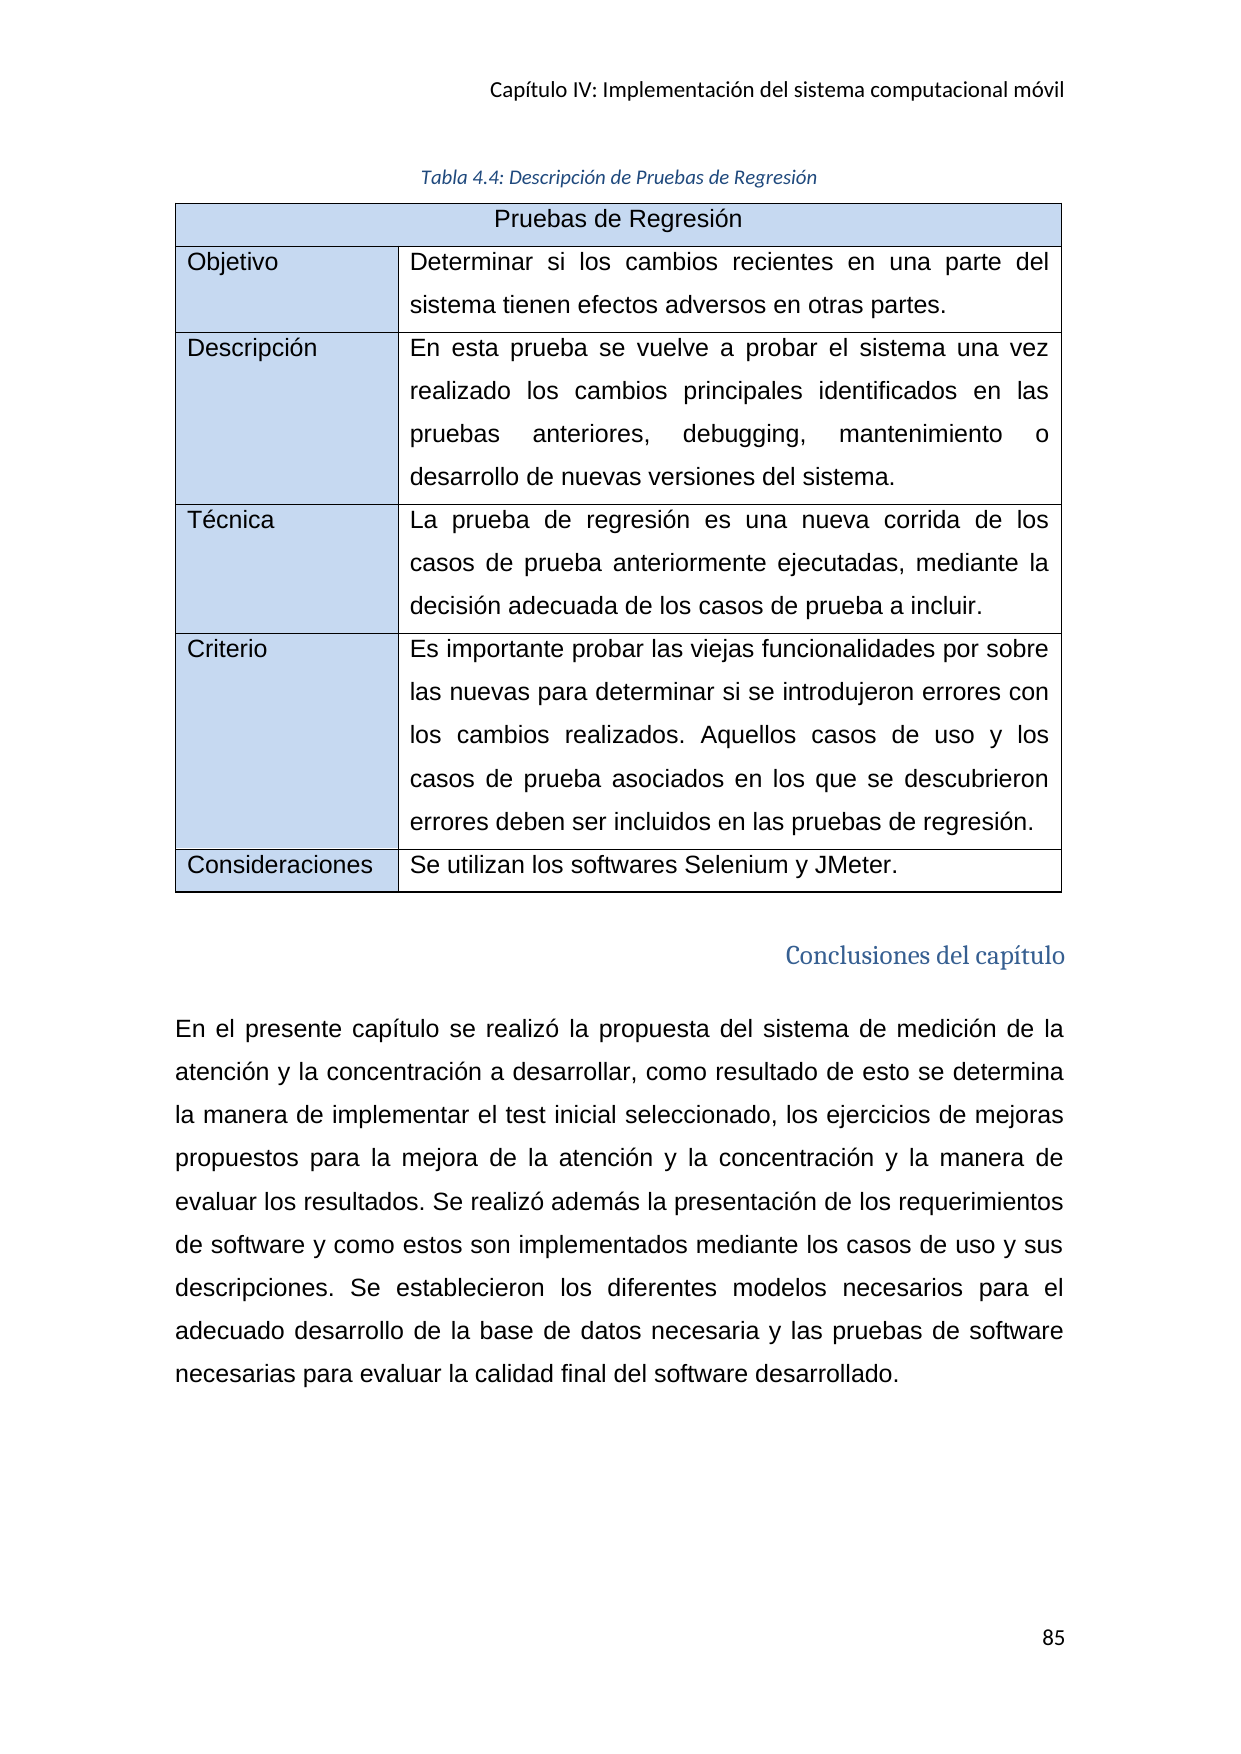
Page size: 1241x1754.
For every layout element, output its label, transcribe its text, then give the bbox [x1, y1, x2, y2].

table_cell Es importante probar las viejas funcionalidades por sobre las nuevas para determinar si se introdujeron errores con los cambios realizados. Aquellos casos de uso y los casos de prueba asociados en los que se descubrieron errores deben ser incluidos en las pruebas de regresión. [399, 634, 1061, 848]
text En el presente capítulo se realizó la propuesta del sistema de medición de la atención y la concentración a desarrollar, como resultado de esto se determina la manera de implementar el test inicial seleccionado, los ejercicios de mejoras propuestos para la mejora de la atención y la concentración y la manera de evaluar los resultados. Se realizó además la presentación de los requerimientos de software y como estos son implementados mediante los casos de uso y sus descripciones. Se establecieron los diferentes modelos necesarios para el adecuado desarrollo de la base de datos necesaria y las pruebas de software necesarias para evaluar la calidad final del software desarrollado. [175, 1014, 1065, 1388]
table_cell La prueba de regresión es una nueva corrida de los casos de prueba anteriormente ejecutadas, mediante la decisión adecuada de los casos de prueba a incluir. [399, 505, 1061, 633]
table_cell Consideraciones [176, 850, 398, 891]
table_cell Determinar si los cambios recientes en una parte del sistema tienen efectos adversos en otras partes. [399, 247, 1061, 332]
table_cell Objetivo [176, 247, 398, 332]
table_cell En esta prueba se vuelve a probar el sistema una vez realizado los cambios principales identificados en las pruebas anteriores, debugging, mantenimiento o desarrollo de nuevas versiones del sistema. [399, 333, 1061, 504]
table_header Pruebas de Regresión [176, 204, 1061, 246]
table_cell Técnica [176, 505, 398, 633]
table_cell Se utilizan los softwares Selenium y JMeter. [399, 850, 1061, 891]
table_cell Criterio [176, 634, 398, 848]
table_cell Descripción [176, 333, 398, 504]
subtitle Conclusiones del capítulo [175, 940, 1065, 971]
text Tabla 4.4: Descripción de Pruebas de Regresión [175, 164, 1065, 190]
